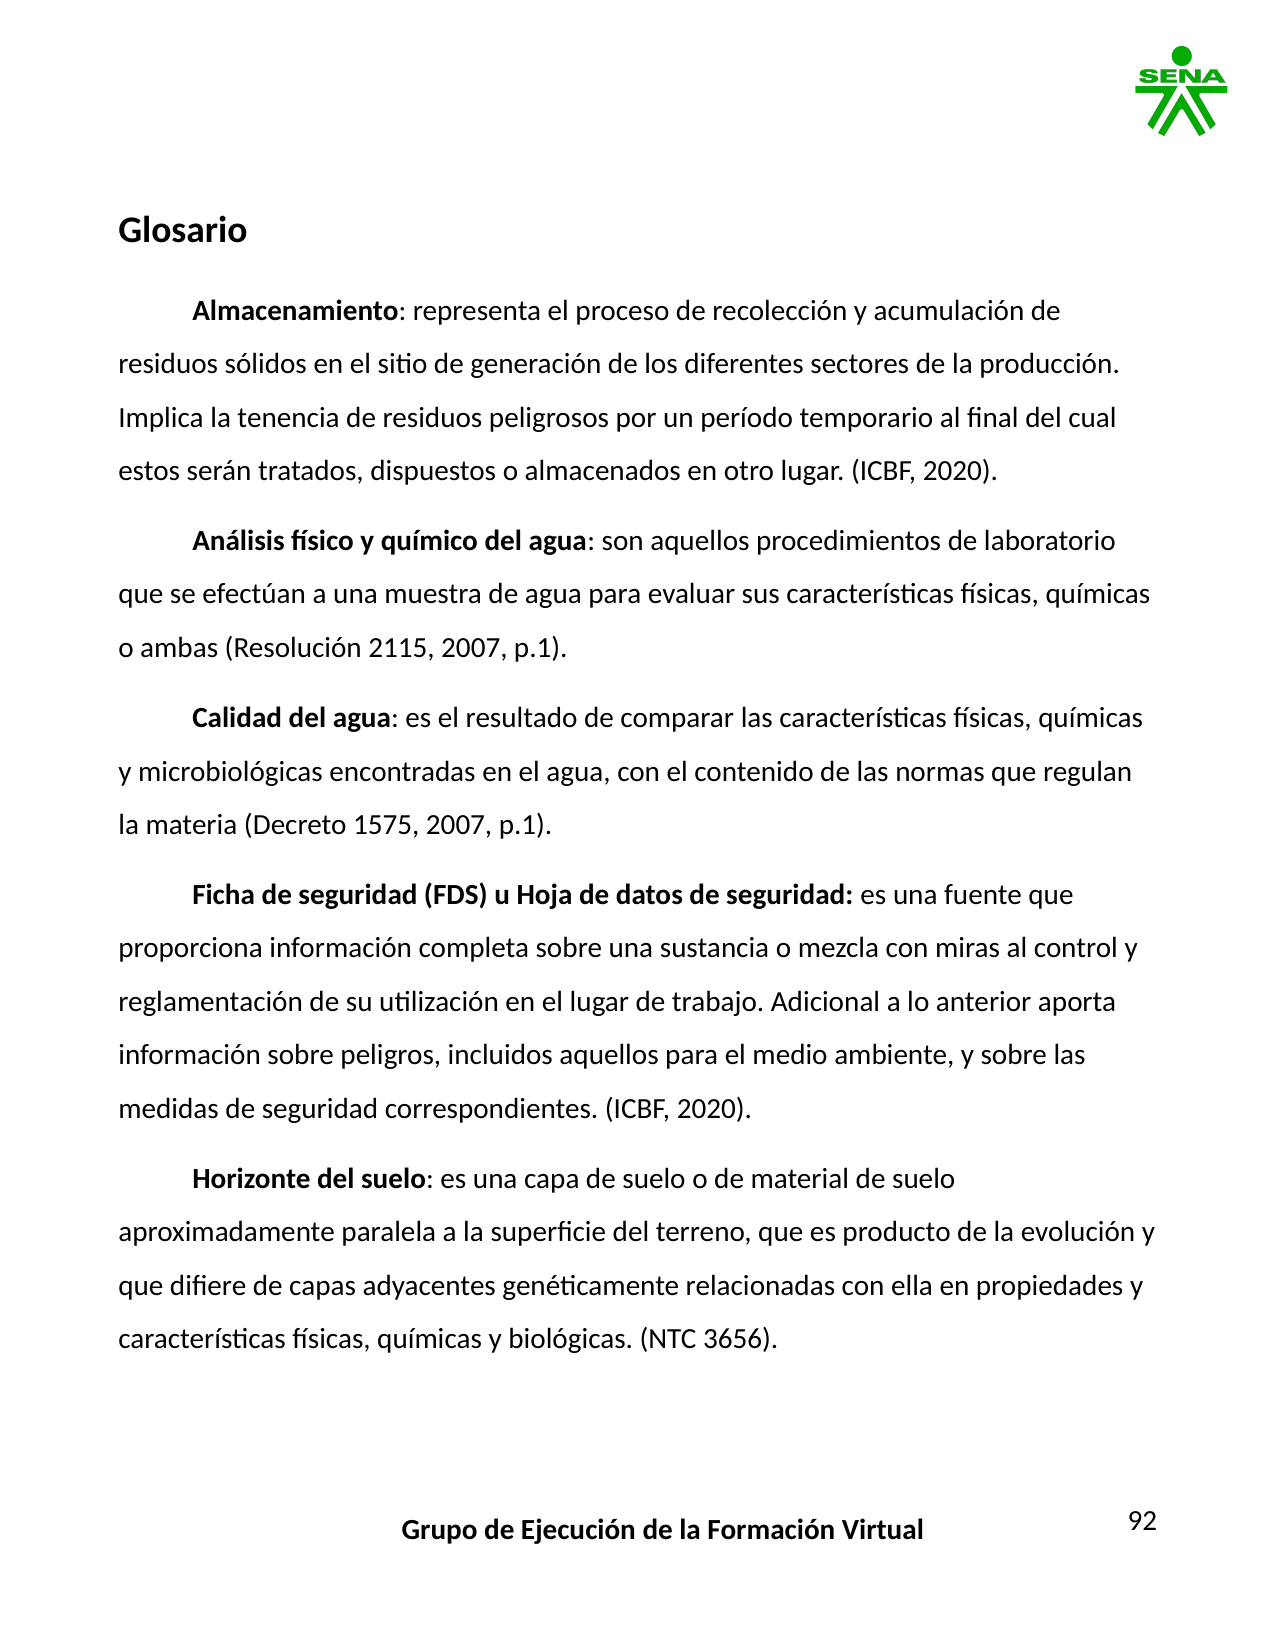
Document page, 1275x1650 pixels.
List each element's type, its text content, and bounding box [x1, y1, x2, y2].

picture [1135, 46, 1228, 136]
text Almacenamiento: representa el proceso de recolección y acumulación de residuos sólidos en el sitio de generación de los diferentes sectores de la producción. Implica la tenencia de residuos peligrosos por un período temporario al final del cual estos serán tratados, dispuestos o almacenados en otro lugar. (ICBF, 2020). [118, 292, 1157, 488]
text Ficha de seguridad (FDS) u Hoja de datos de seguridad: es una fuente que proporciona información completa sobre una sustancia o mezcla con miras al control y reglamentación de su utilización en el lugar de trabajo. Adicional a lo anterior aporta información sobre peligros, incluidos aquellos para el medio ambiente, y sobre las medidas de seguridad correspondientes. (ICBF, 2020). [118, 876, 1157, 1126]
text Análisis físico y químico del agua: son aquellos procedimientos de laboratorio que se efectúan a una muestra de agua para evaluar sus características físicas, químicas o ambas (Resolución 2115, 2007, p.1). [118, 522, 1157, 665]
text Glosario [118, 206, 1157, 252]
text Horizonte del suelo: es una capa de suelo o de material de suelo aproximadamente paralela a la superficie del terreno, que es producto de la evolución y que difiere de capas adyacentes genéticamente relacionadas con ella en propiedades y características físicas, químicas y biológicas. (NTC 3656). [118, 1160, 1157, 1356]
text Calidad del agua: es el resultado de comparar las características físicas, químicas y microbiológicas encontradas en el agua, con el contenido de las normas que regulan la materia (Decreto 1575, 2007, p.1). [118, 699, 1157, 842]
